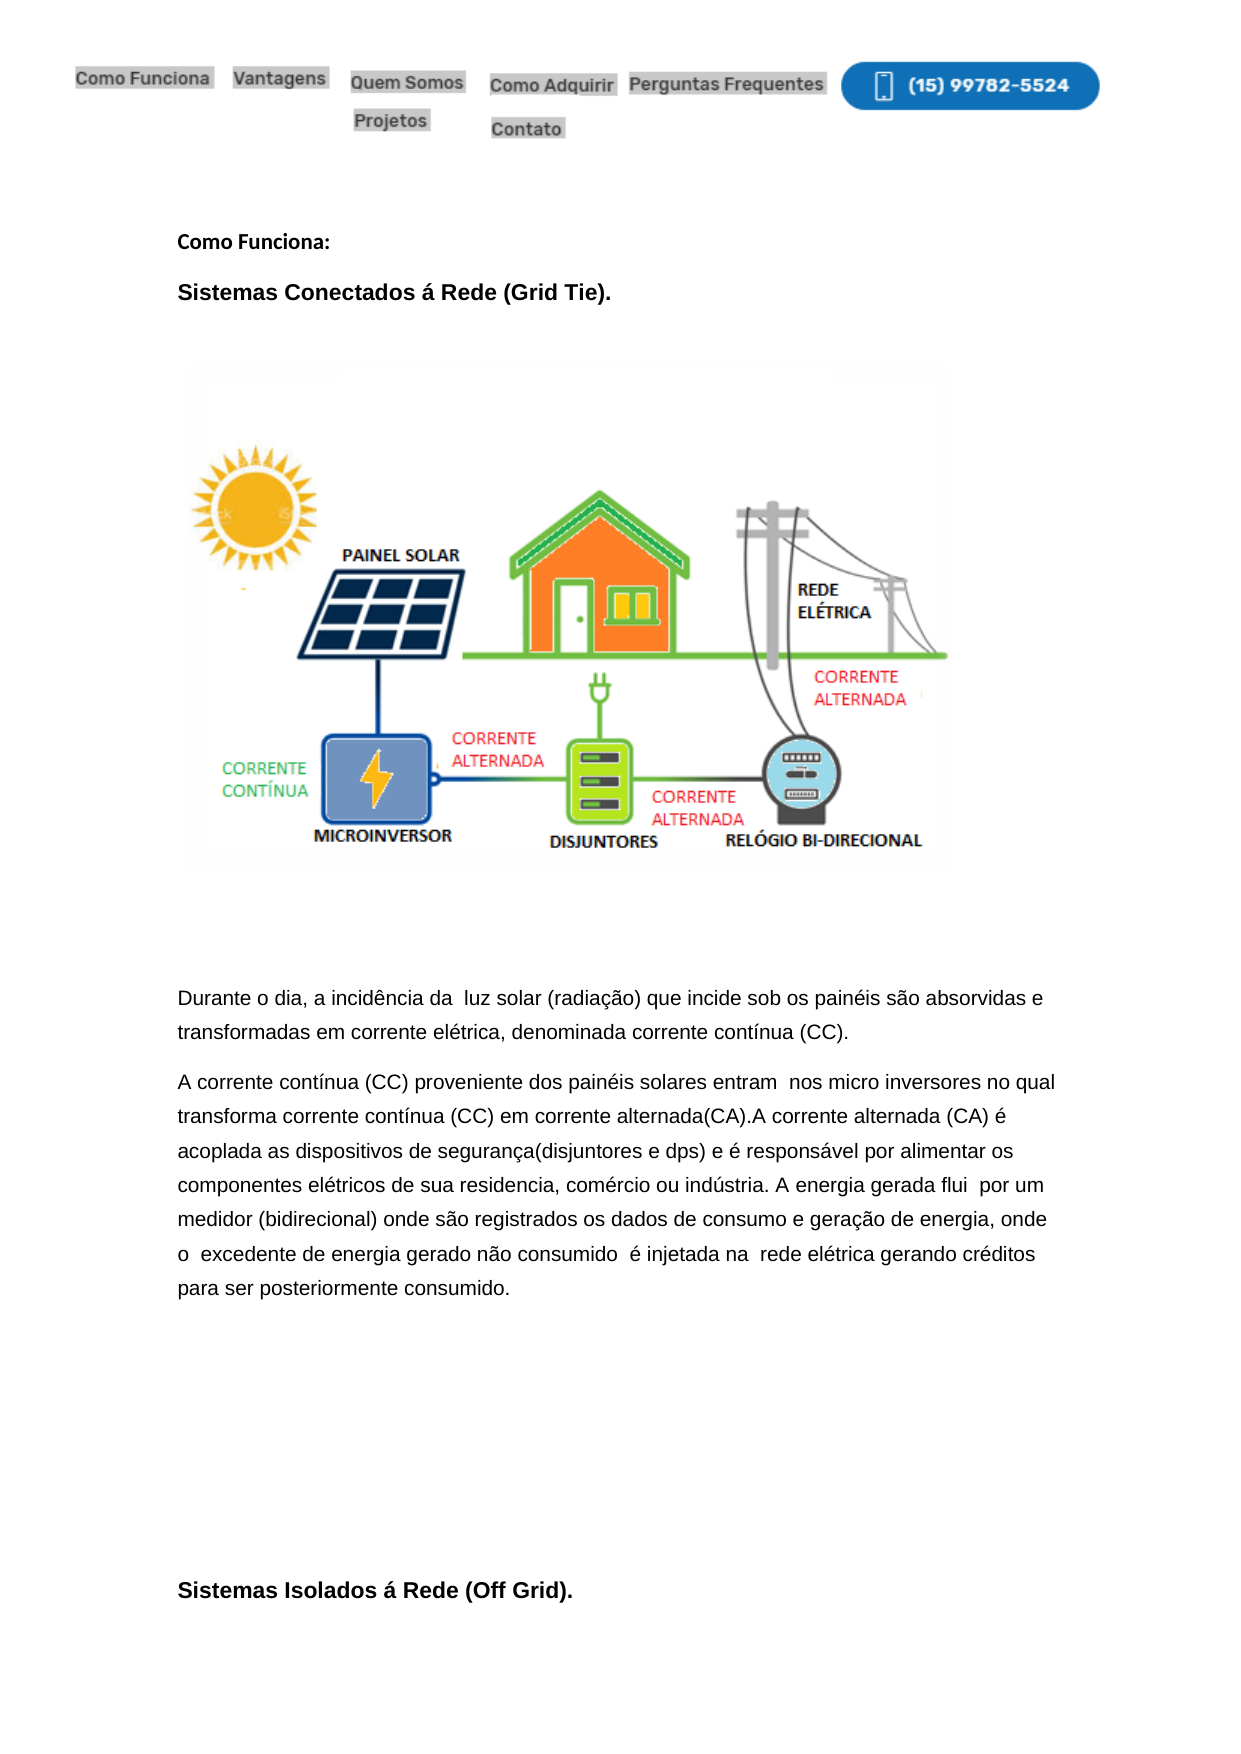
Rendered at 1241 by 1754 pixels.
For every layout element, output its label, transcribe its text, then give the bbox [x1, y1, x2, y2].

text A corrente contínua (CC) proveniente dos painéis solares entram nos micro inversores no qual transforma corrente contínua (CC) em corrente alternada(CA).A corrente alternada (CA) é acoplada as dispositivos de segurança(disjuntores e dps) e é responsável por alimentar os componentes elétricos de sua residencia, comércio ou indústria. A energia gerada flui por um medidor (bidirecional) onde são registrados os dados de consumo e geração de energia, onde o excedente de energia gerado não consumido é injetada na rede elétrica gerando créditos para ser posteriormente consumido. [177, 1059, 1063, 1300]
text Durante o dia, a incidência da luz solar (radiação) que incide sob os painéis são absorvidas e transformadas em corrente elétrica, denominada corrente contínua (CC). [177, 975, 1063, 1044]
text Sistemas Conectados á Rede (Grid Tie). [177, 271, 1063, 305]
picture [63, 24, 1121, 178]
text Como Funciona: [177, 221, 1063, 255]
picture [177, 353, 1063, 950]
text Sistemas Isolados á Rede (Off Grid). [177, 1568, 1063, 1603]
